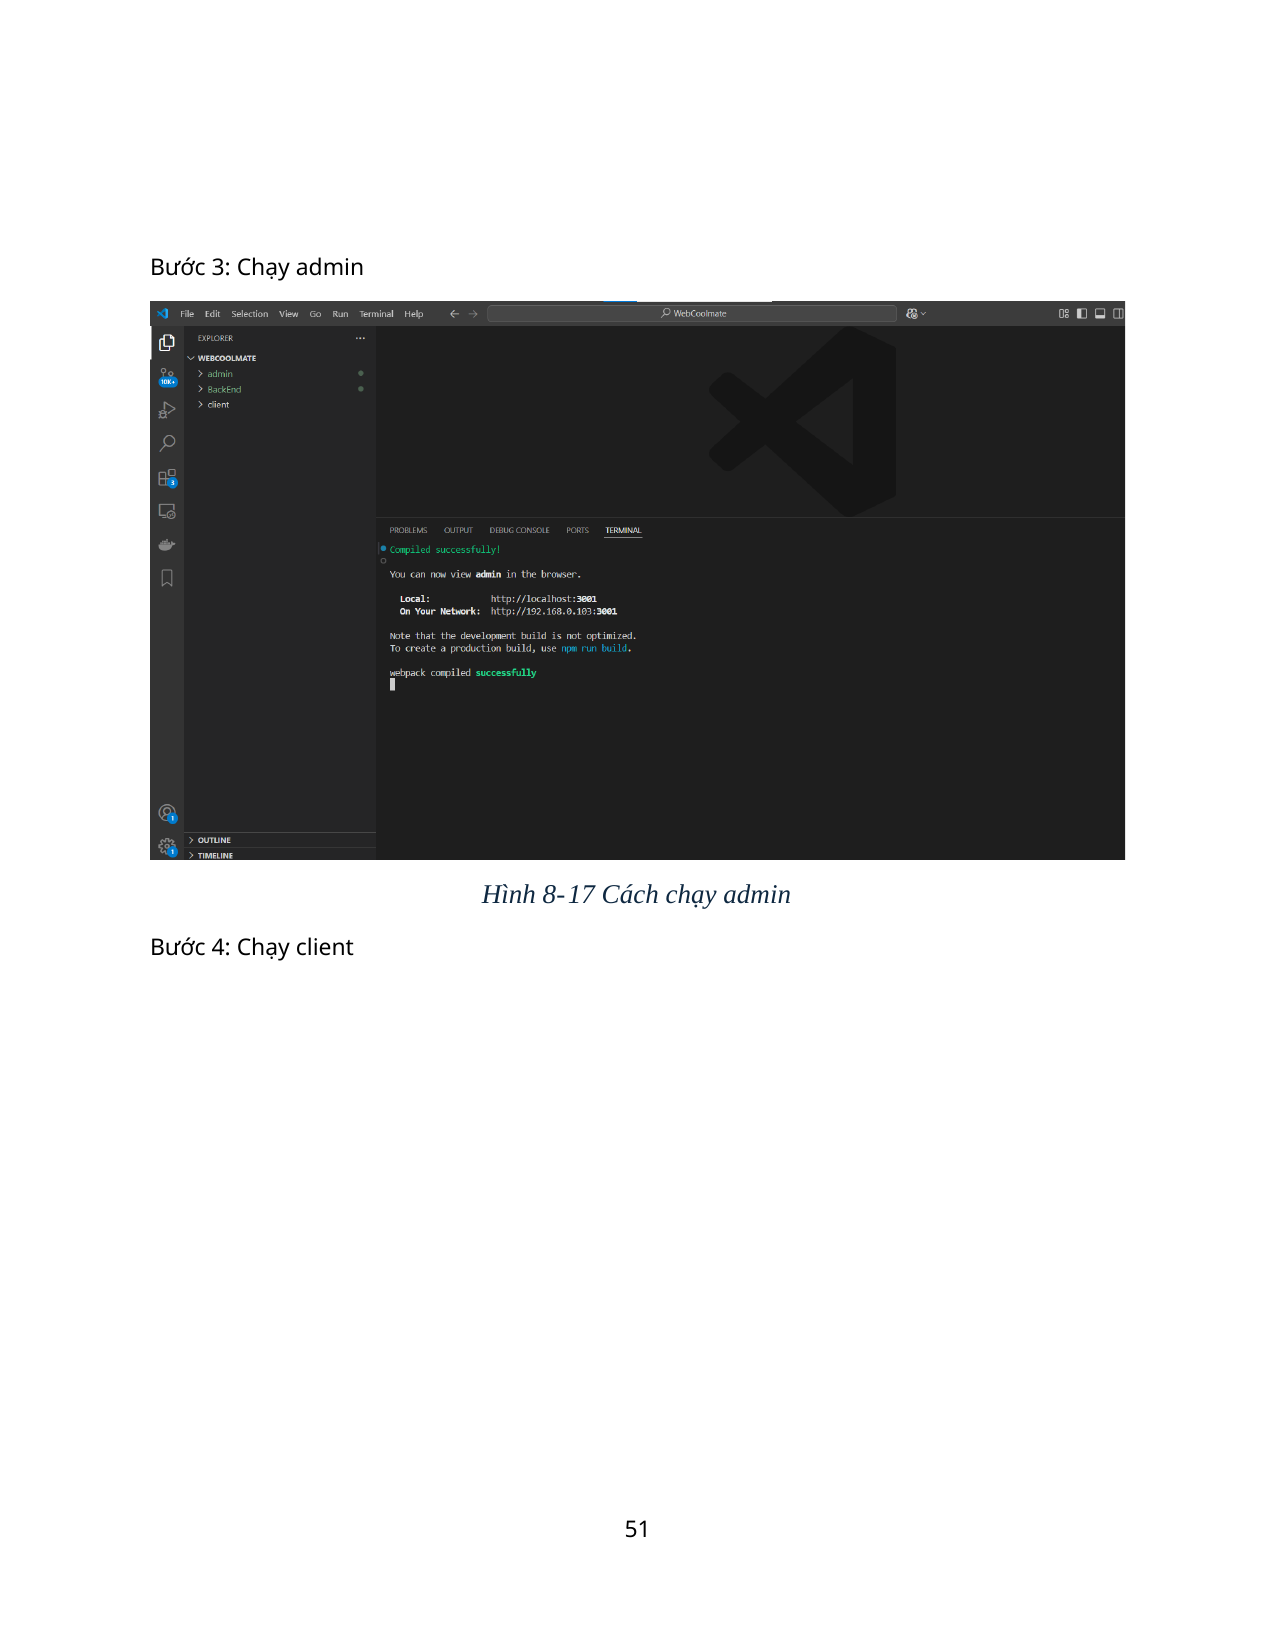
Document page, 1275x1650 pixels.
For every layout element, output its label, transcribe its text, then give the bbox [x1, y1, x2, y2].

text Bước 4: Chạy client [150, 931, 1125, 962]
text Bước 3: Chạy admin [150, 251, 1125, 282]
picture [150, 301, 1125, 860]
